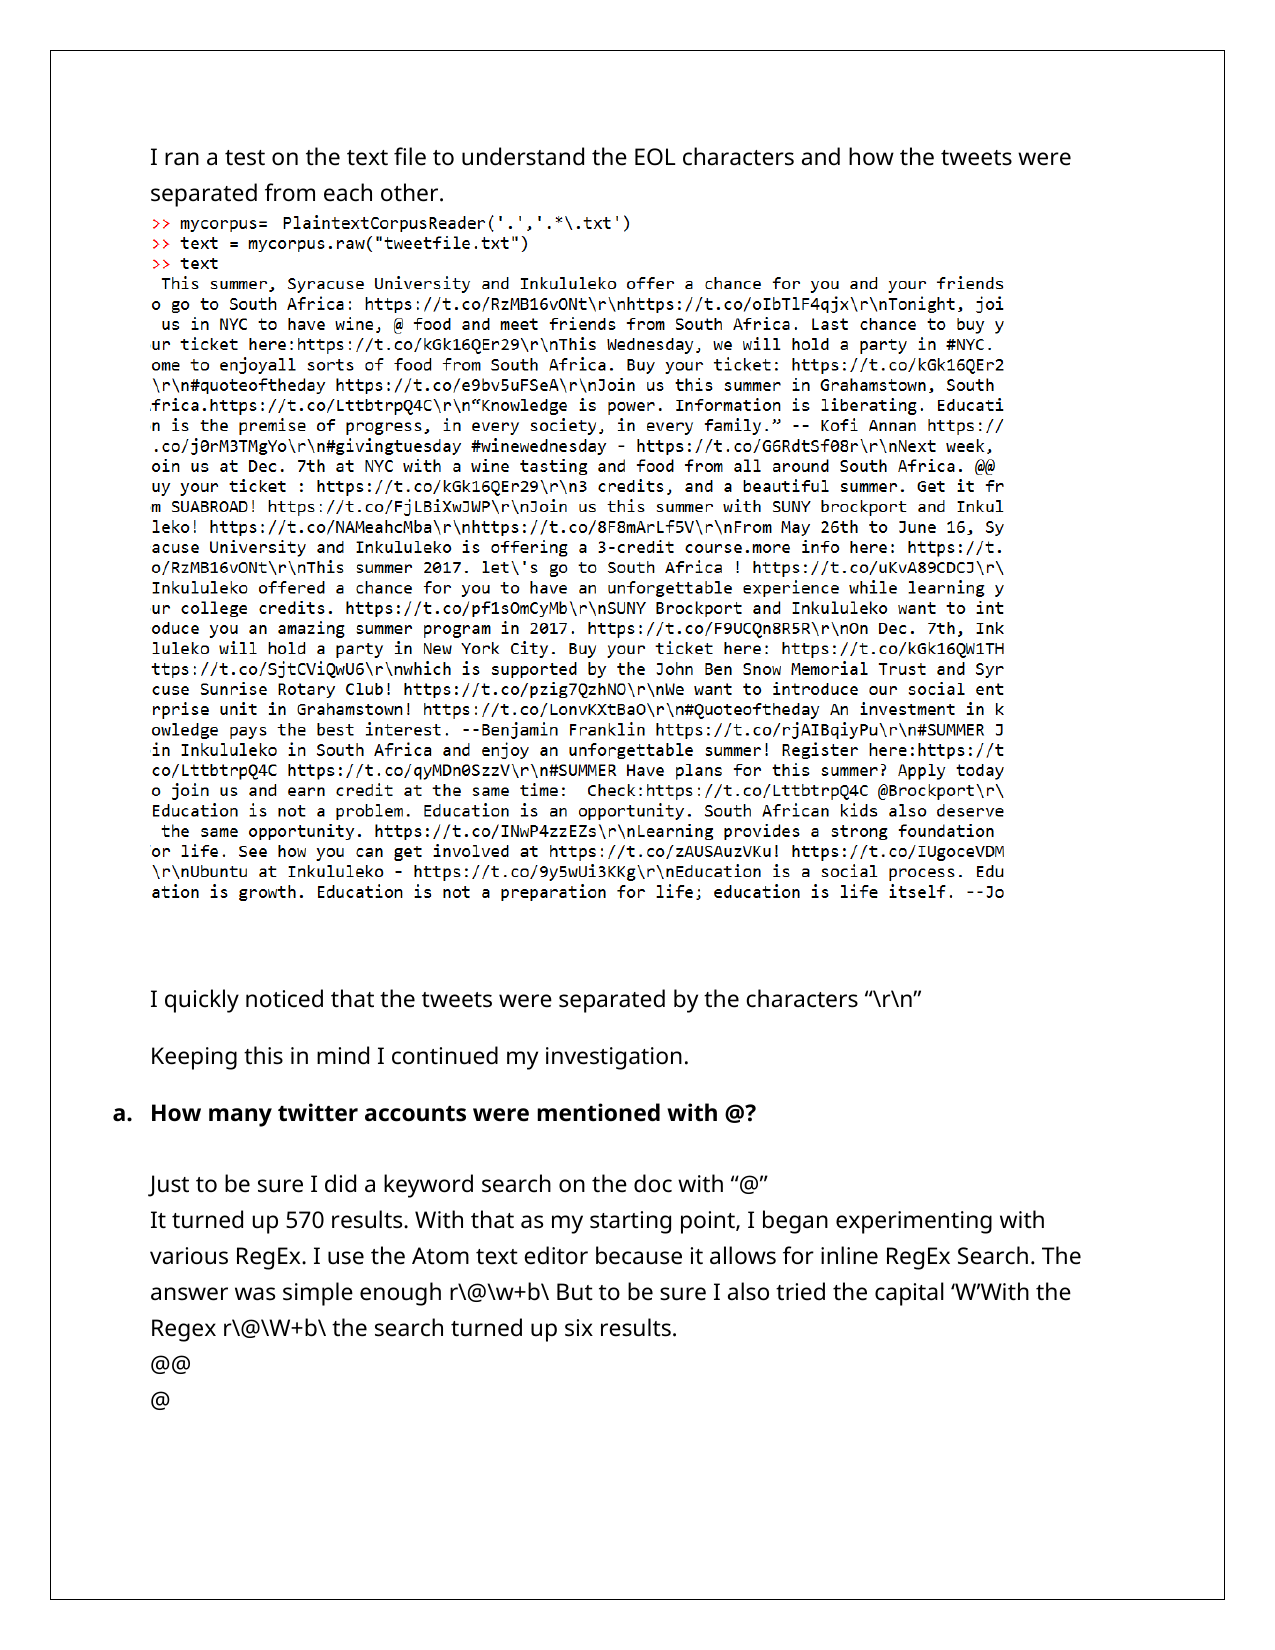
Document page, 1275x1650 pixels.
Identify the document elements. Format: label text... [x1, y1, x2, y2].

text I quickly noticed that the tweets were separated by the characters “\r\n” [150, 983, 1125, 1014]
list It turned up 570 results. With that as my starting point, I began experimenting with various RegEx. I use the Atom text editor because it allows for inline RegEx Search. The answer was simple enough r\@\w+b\ But to be sure I also tried the capital ‘W’With the Regex r\@\W+b\ the search turned up six results. [150, 1204, 1125, 1343]
list How many twitter accounts were mentioned with @? [112, 1096, 1125, 1128]
list Just to be sure I did a keyword search on the doc with “@” [150, 1168, 1125, 1199]
picture [150, 211, 1010, 902]
list @@ [150, 1348, 1125, 1379]
list @ [150, 1384, 1125, 1415]
text Keeping this in mind I continued my investigation. [150, 1040, 1125, 1071]
